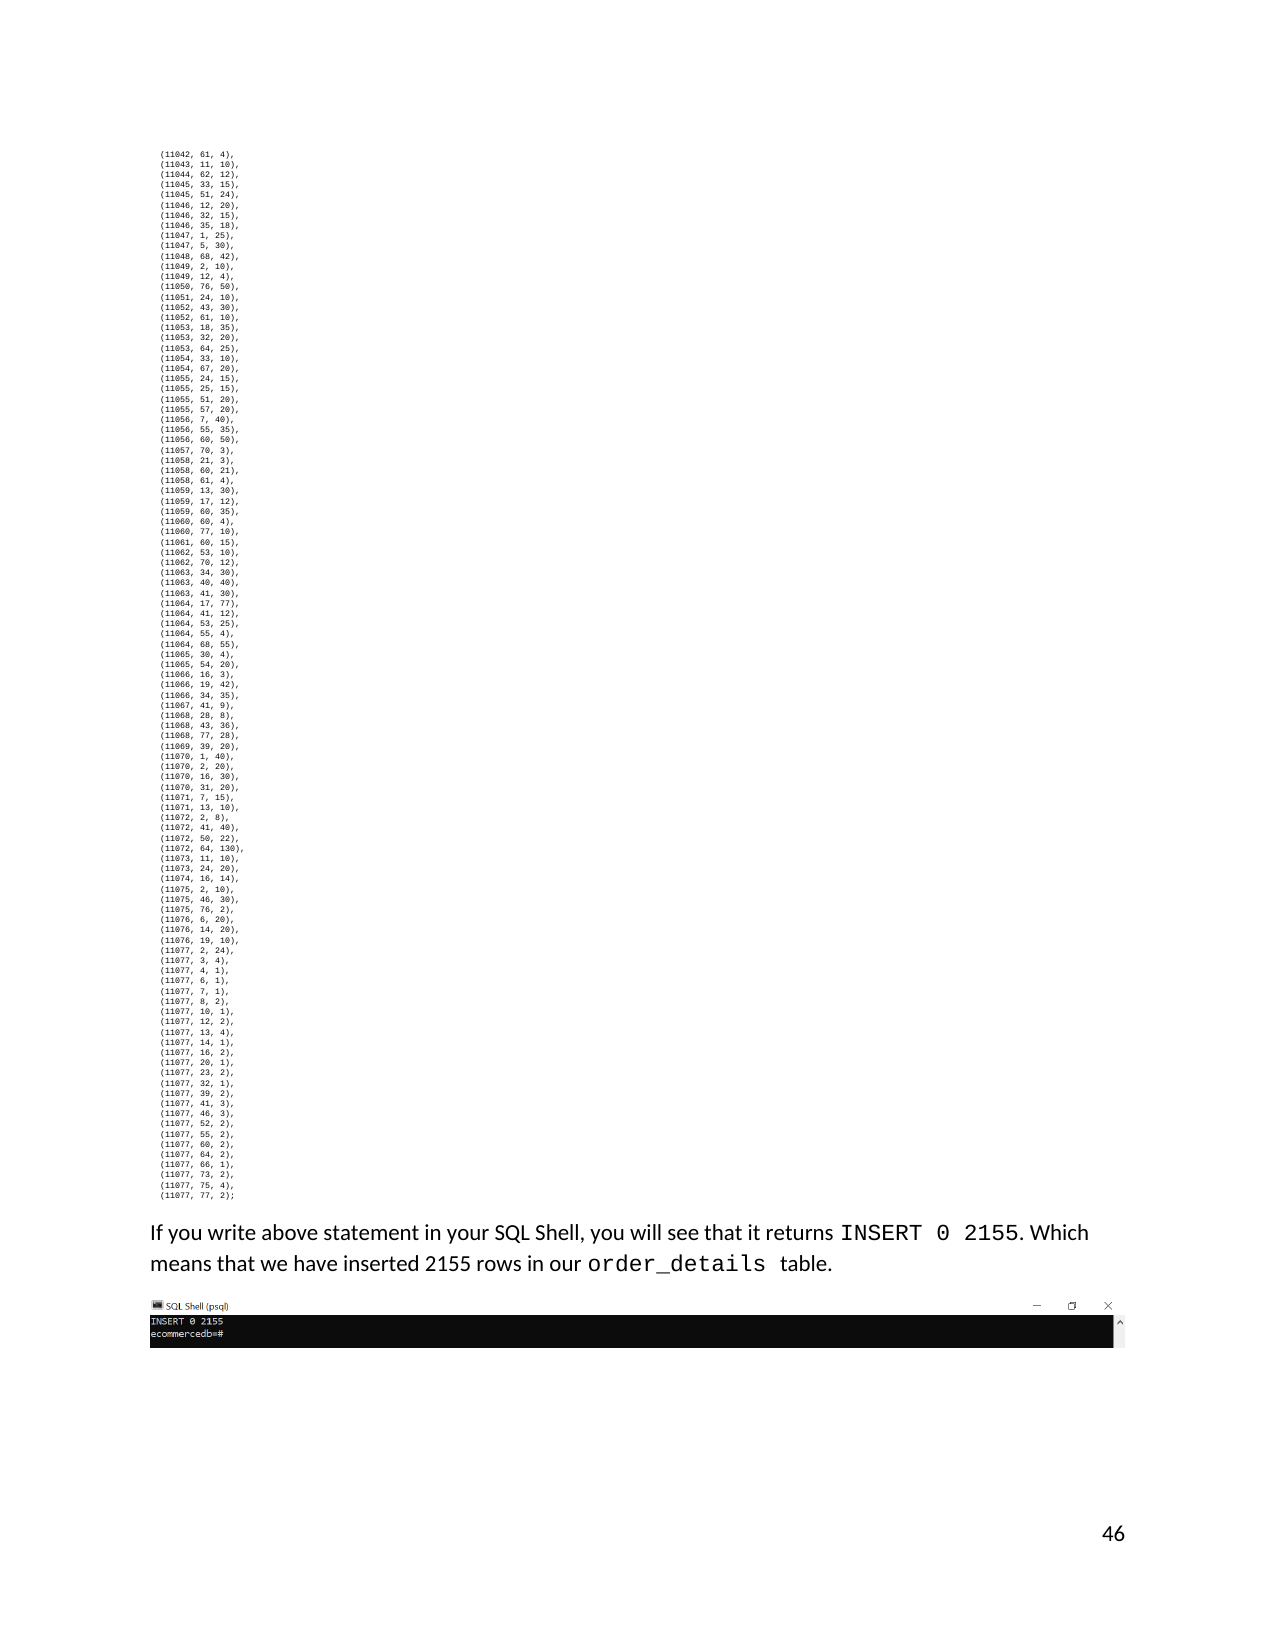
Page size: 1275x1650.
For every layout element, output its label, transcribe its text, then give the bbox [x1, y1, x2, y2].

text If you write above statement in your SQL Shell, you will see that it returns INSERT 0 2155. Which means that we have inserted 2155 rows in our order_details table. [150, 1218, 1125, 1279]
picture [150, 1297, 1125, 1348]
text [150, 150, 1125, 1201]
